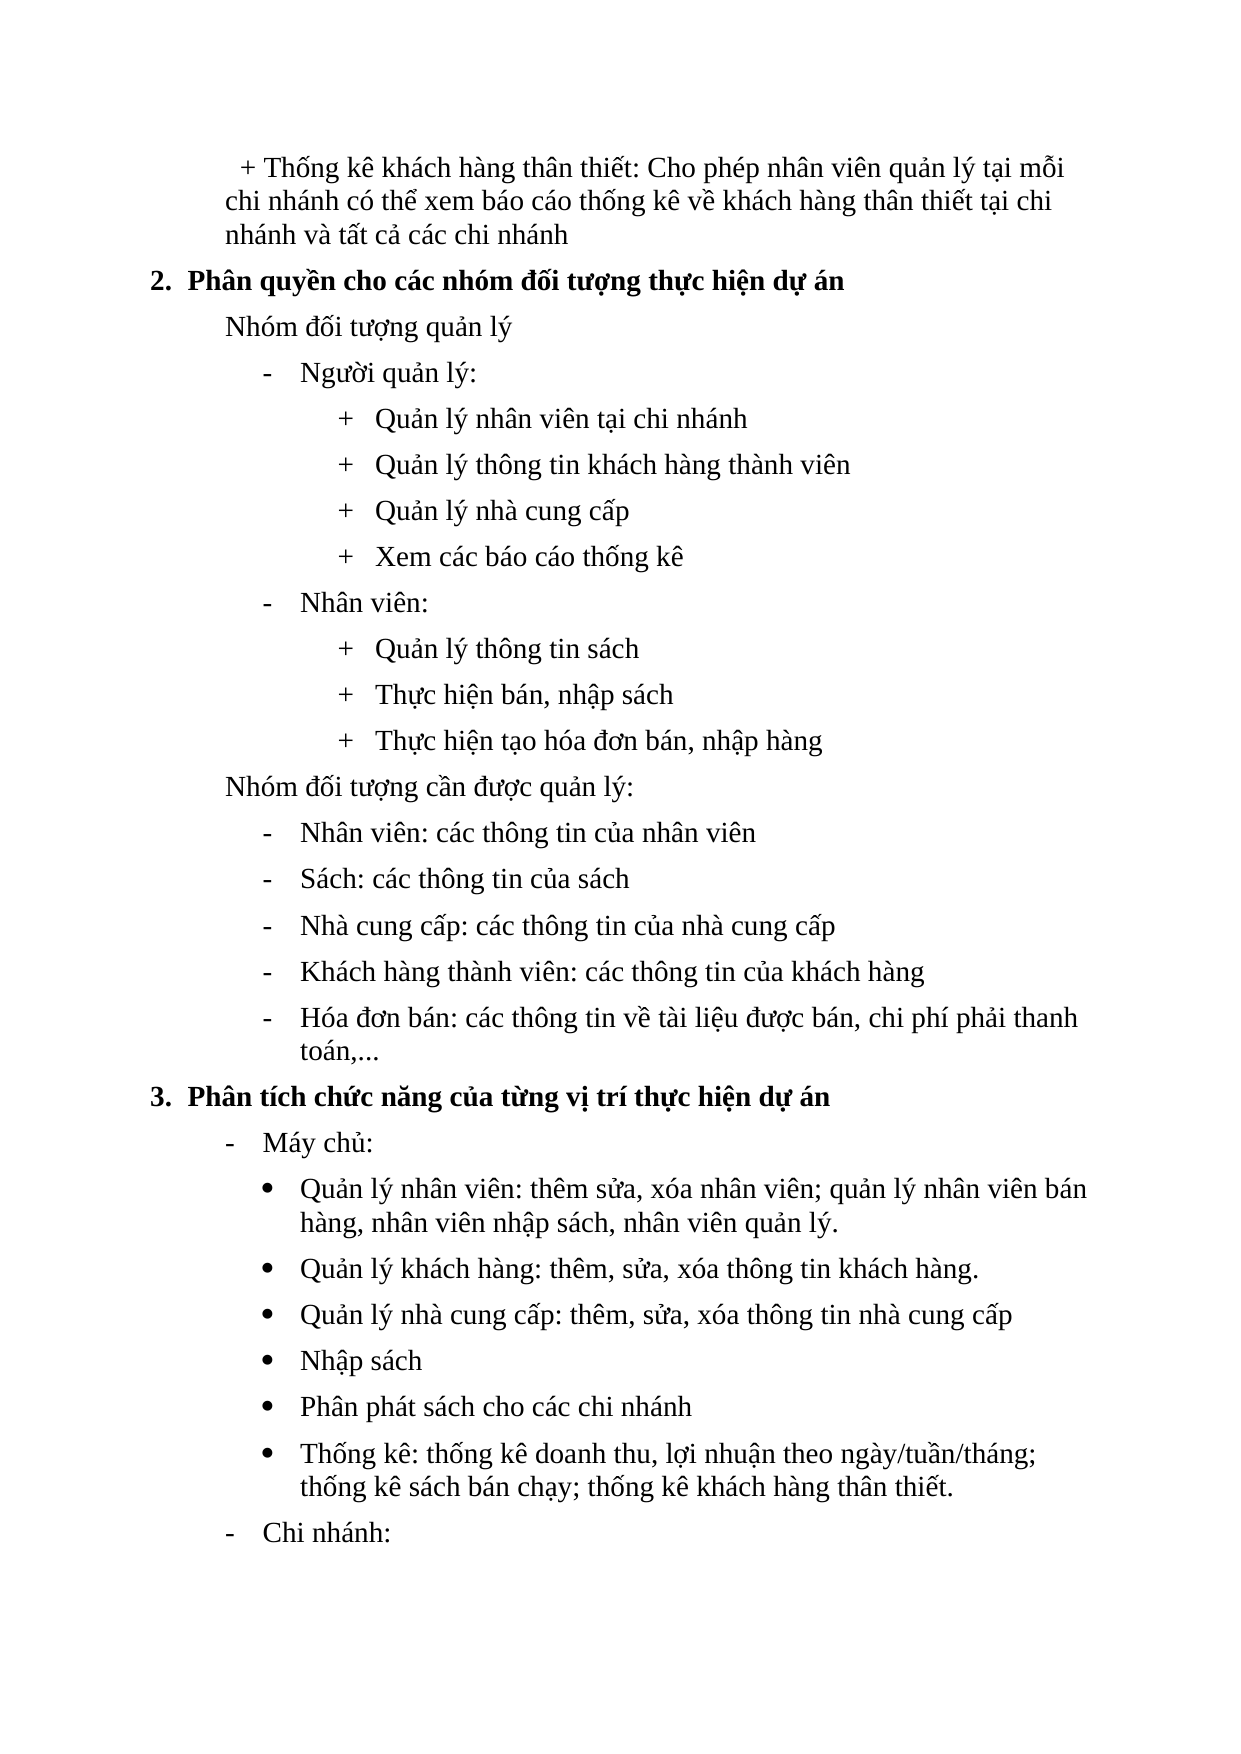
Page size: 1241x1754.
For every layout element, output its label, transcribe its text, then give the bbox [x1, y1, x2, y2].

text Nhóm đối tượng cần được quản lý: [225, 769, 1090, 803]
list Hóa đơn bán: các thông tin về tài liệu được bán, chi phí phải thanh toán,... [262, 1000, 1090, 1067]
subtitle Phân quyền cho các nhóm đối tượng thực hiện dự án [150, 263, 1090, 297]
list Nhà cung cấp: các thông tin của nhà cung cấp [262, 908, 1090, 941]
list Máy chủ: [225, 1125, 1090, 1159]
list Quản lý thông tin khách hàng thành viên [337, 447, 1090, 481]
list Quản lý nhà cung cấp: thêm, sửa, xóa thông tin nhà cung cấp [262, 1297, 1090, 1331]
subtitle Phân tích chức năng của từng vị trí thực hiện dự án [150, 1079, 1090, 1113]
list Quản lý nhân viên tại chi nhánh [337, 401, 1090, 435]
list Thống kê: thống kê doanh thu, lợi nhuận theo ngày/tuần/tháng; thống kê sách bán chạy; thống kê khách hàng thân thiết. [262, 1436, 1090, 1503]
text + Thống kê khách hàng thân thiết: Cho phép nhân viên quản lý tại mỗi chi nhánh có thể xem báo cáo thống kê về khách hàng thân thiết tại chi nhánh và tất cả các chi nhánh [225, 150, 1090, 251]
list Khách hàng thành viên: các thông tin của khách hàng [262, 954, 1090, 987]
list Quản lý nhân viên: thêm sửa, xóa nhân viên; quản lý nhân viên bán hàng, nhân viên nhập sách, nhân viên quản lý. [262, 1171, 1090, 1239]
list Người quản lý: [262, 355, 1090, 389]
list Sách: các thông tin của sách [262, 862, 1090, 895]
list Quản lý khách hàng: thêm, sửa, xóa thông tin khách hàng. [262, 1251, 1090, 1285]
list Quản lý nhà cung cấp [337, 493, 1090, 527]
list Quản lý thông tin sách [337, 631, 1090, 665]
list Nhập sách [262, 1343, 1090, 1377]
list Nhân viên: [262, 585, 1090, 619]
list Xem các báo cáo thống kê [337, 539, 1090, 573]
list Phân phát sách cho các chi nhánh [262, 1389, 1090, 1423]
text Nhóm đối tượng quản lý [225, 309, 1090, 343]
list Thực hiện tạo hóa đơn bán, nhập hàng [337, 723, 1090, 757]
list Chi nhánh: [225, 1515, 1090, 1549]
list Nhân viên: các thông tin của nhân viên [262, 816, 1090, 849]
list Thực hiện bán, nhập sách [337, 677, 1090, 711]
